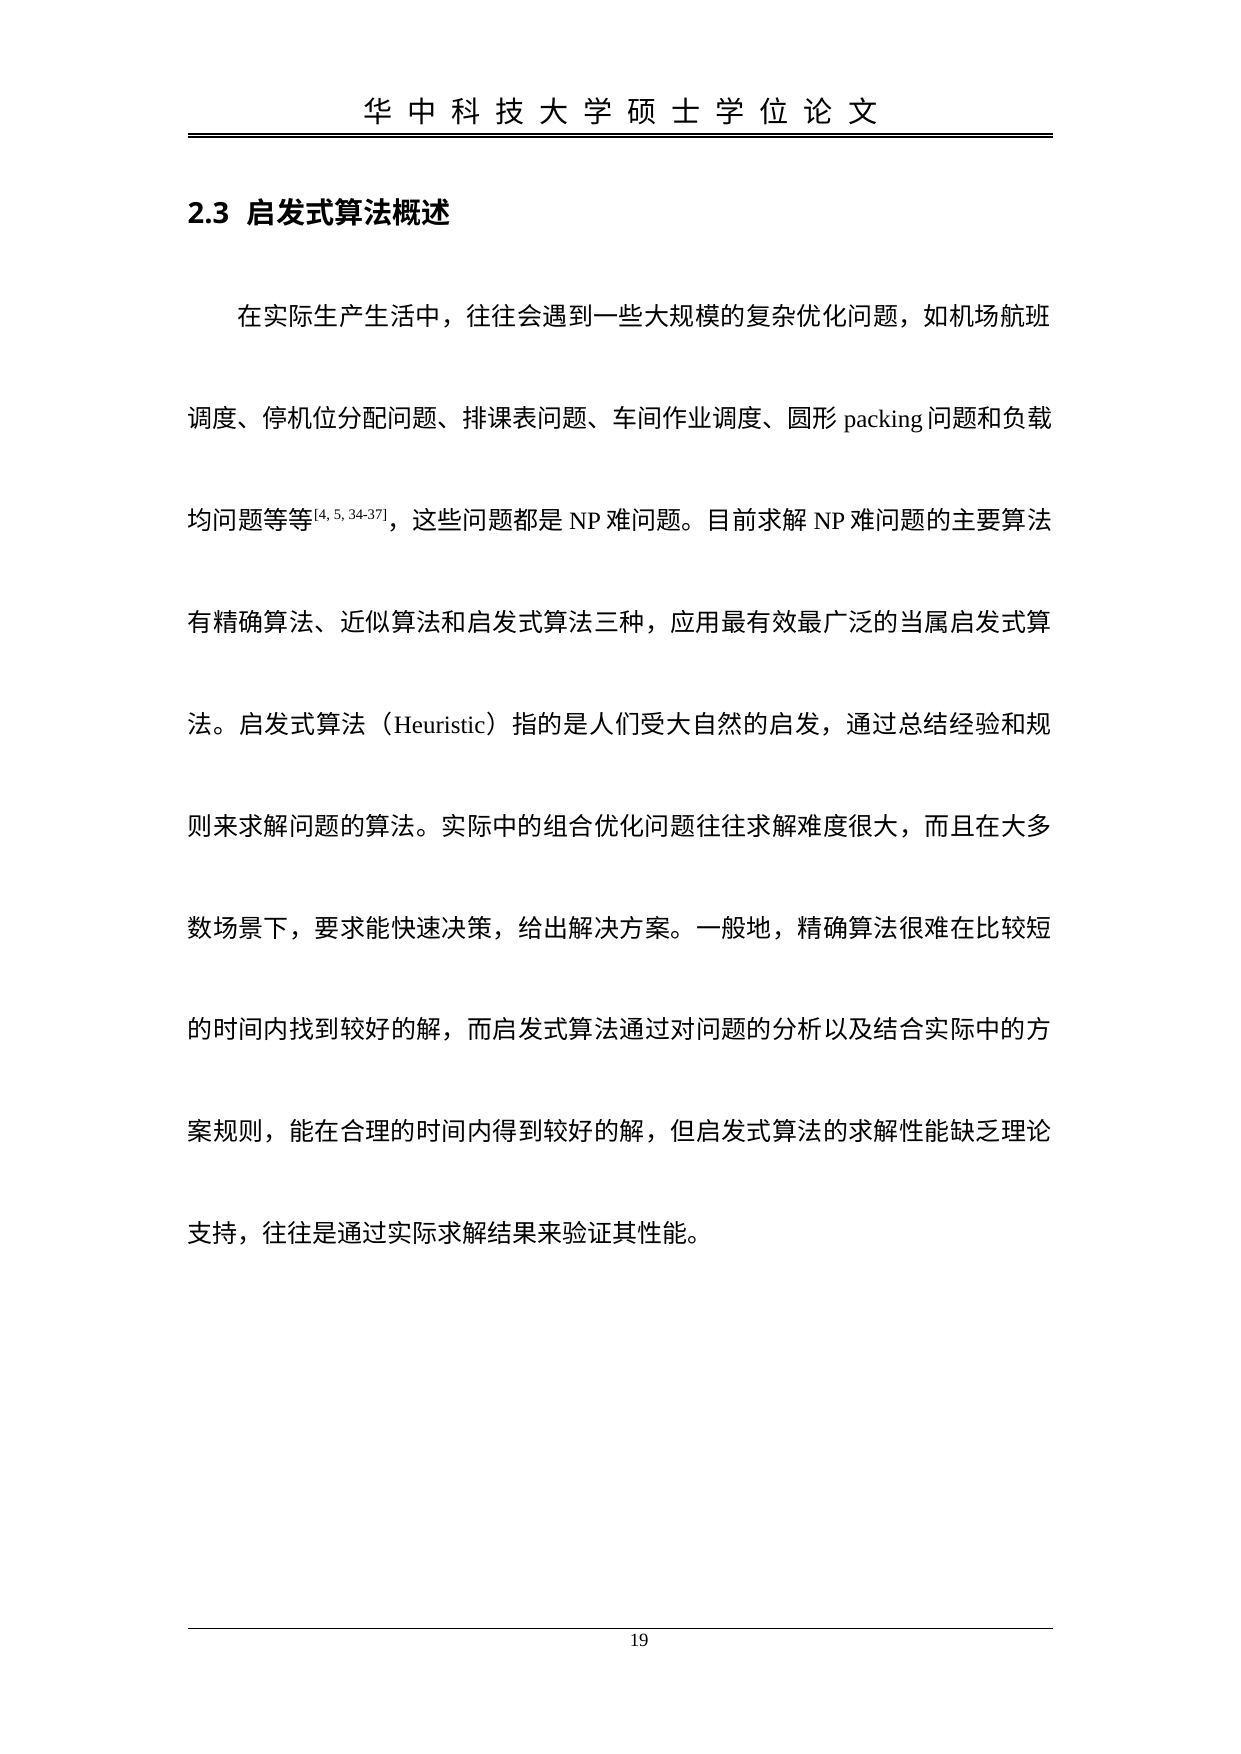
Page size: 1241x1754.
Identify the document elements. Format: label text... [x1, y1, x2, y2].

subtitle 启发式算法概述 [187, 177, 1053, 245]
text 在实际生产生活中，往往会遇到一些大规模的复杂优化问题，如机场航班调度、停机位分配问题、排课表问题、车间作业调度、圆形packing问题和负载均问题等等[4, 5, 34-37]，这些问题都是NP难问题。目前求解NP难问题的主要算法有精确算法、近似算法和启发式算法三种，应用最有效最广泛的当属启发式算法。启发式算法（Heuristic）指的是人们受大自然的启发，通过总结经验和规则来求解问题的算法。实际中的组合优化问题往往求解难度很大，而且在大多数场景下，要求能快速决策，给出解决方案。一般地，精确算法很难在比较短的时间内找到较好的解，而启发式算法通过对问题的分析以及结合实际中的方案规则，能在合理的时间内得到较好的解，但启发式算法的求解性能缺乏理论支持，往往是通过实际求解结果来验证其性能。 [187, 281, 1053, 1266]
